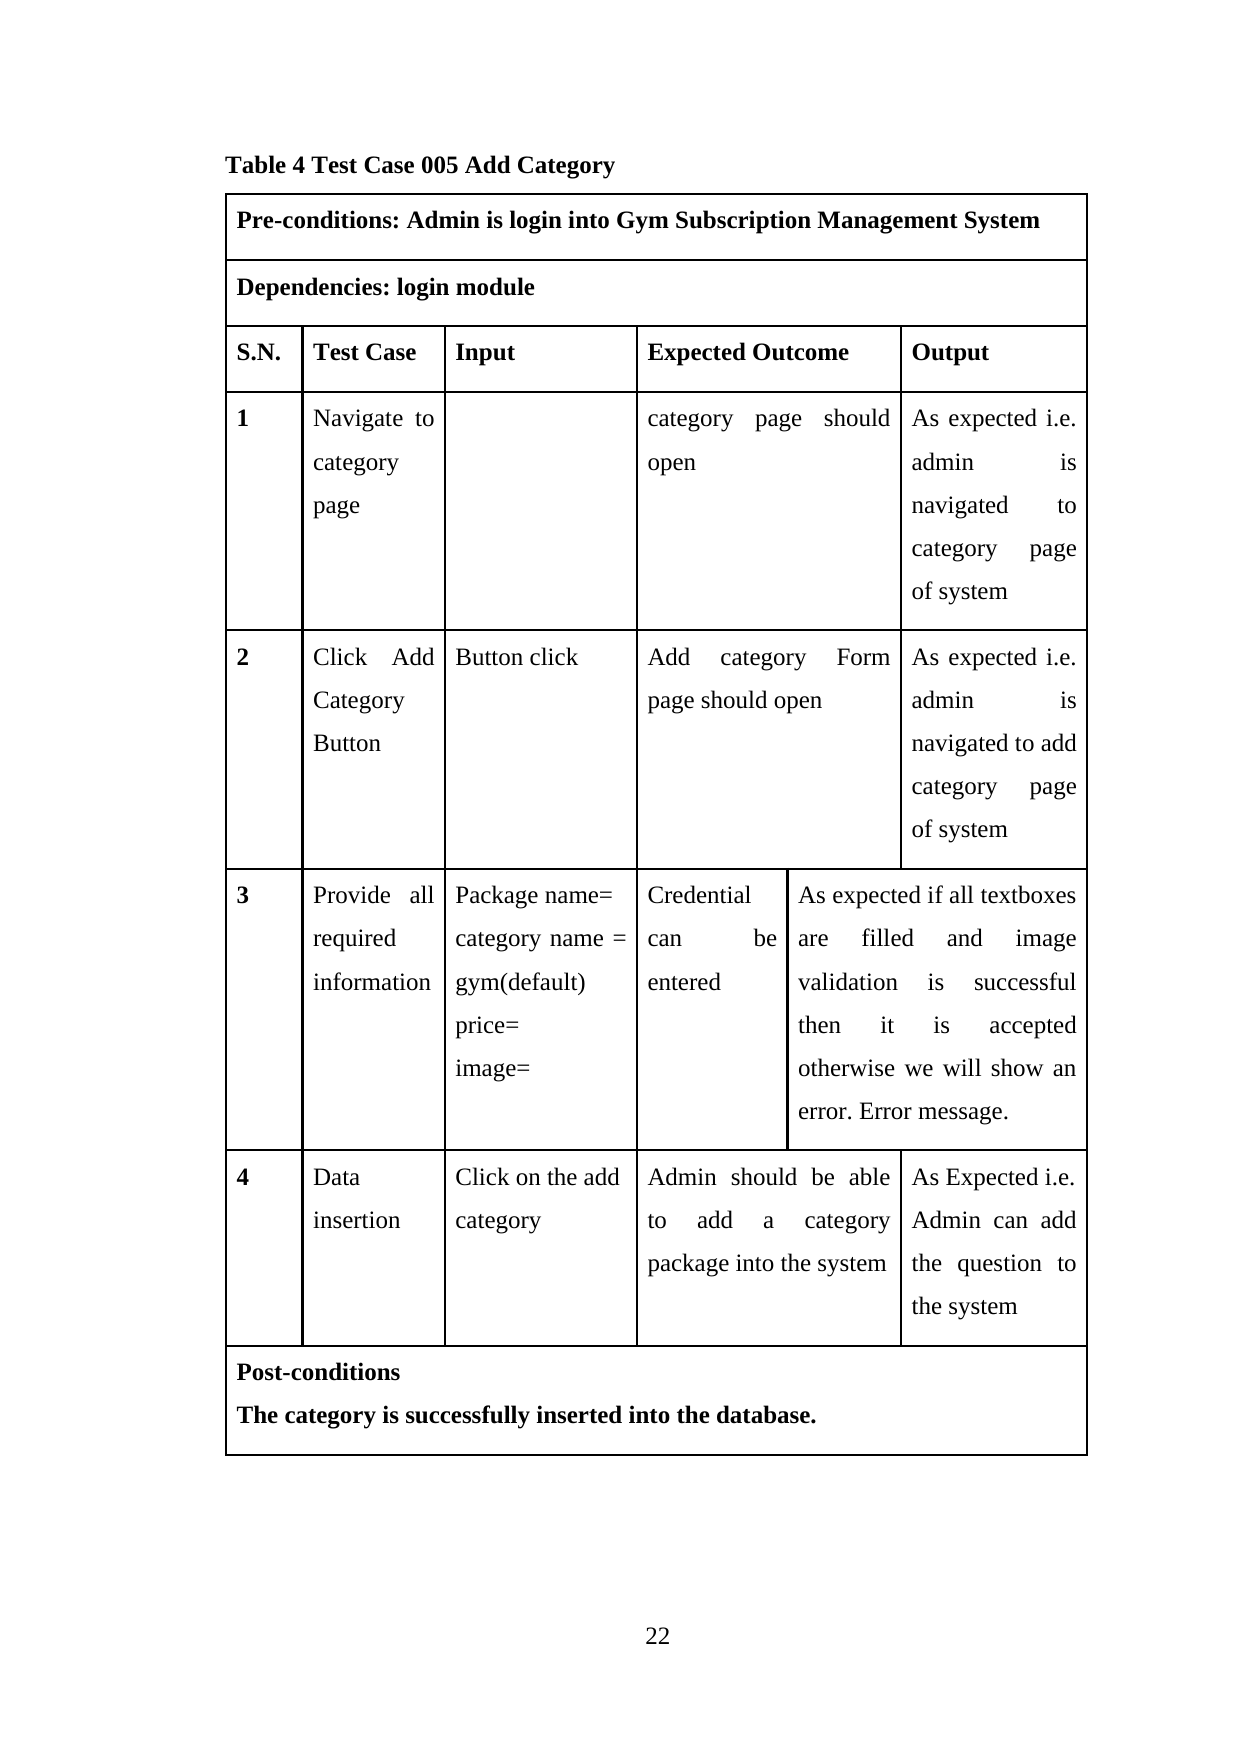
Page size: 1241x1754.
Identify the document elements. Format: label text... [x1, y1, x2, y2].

table_cell Data insertion [304, 1151, 444, 1345]
table_cell Output [902, 327, 1086, 391]
table_cell As expected i.e. admin is navigated to category page of system [902, 393, 1086, 629]
table_cell As expected if all textboxes are filled and image validation is successful then it is accepted otherwise we will show an error. Error message. [789, 870, 1086, 1149]
table_cell Provide all required information [304, 870, 444, 1149]
table_cell 2 [227, 631, 301, 868]
table_cell Click on the add category [446, 1151, 636, 1345]
table_cell category page should open [638, 393, 900, 629]
table_cell Test Case [304, 327, 444, 391]
table_cell Input [446, 327, 636, 391]
table_cell Click Add Category Button [304, 631, 444, 868]
table_cell Button click [446, 631, 636, 868]
table_cell Expected Outcome [638, 327, 900, 391]
table_cell As expected i.e. admin is navigated to add category page of system [902, 631, 1086, 868]
table_cell Dependencies: login module [227, 261, 1086, 325]
table_cell S.N. [227, 327, 301, 391]
table_cell Navigate to category page [304, 393, 444, 629]
table_cell Add category Form page should open [638, 631, 900, 868]
table_cell Admin should be able to add a category package into the system [638, 1151, 900, 1345]
table_cell 1 [227, 393, 301, 629]
table_cell Credential can be entered [638, 870, 786, 1149]
table_cell Post-conditions The category is successfully inserted into the database. [227, 1347, 1086, 1454]
table_cell Package name= category name = gym(default) price= image= [446, 870, 636, 1149]
table_cell As Expected i.e. Admin can add the question to the system [902, 1151, 1086, 1345]
table_header Pre-conditions: Admin is login into Gym Subscription Management System [227, 195, 1086, 259]
table_cell 4 [227, 1151, 301, 1345]
text Table 4 Test Case 005 Add Category [225, 150, 1090, 179]
table_cell 3 [227, 870, 301, 1149]
table_cell [446, 393, 636, 629]
